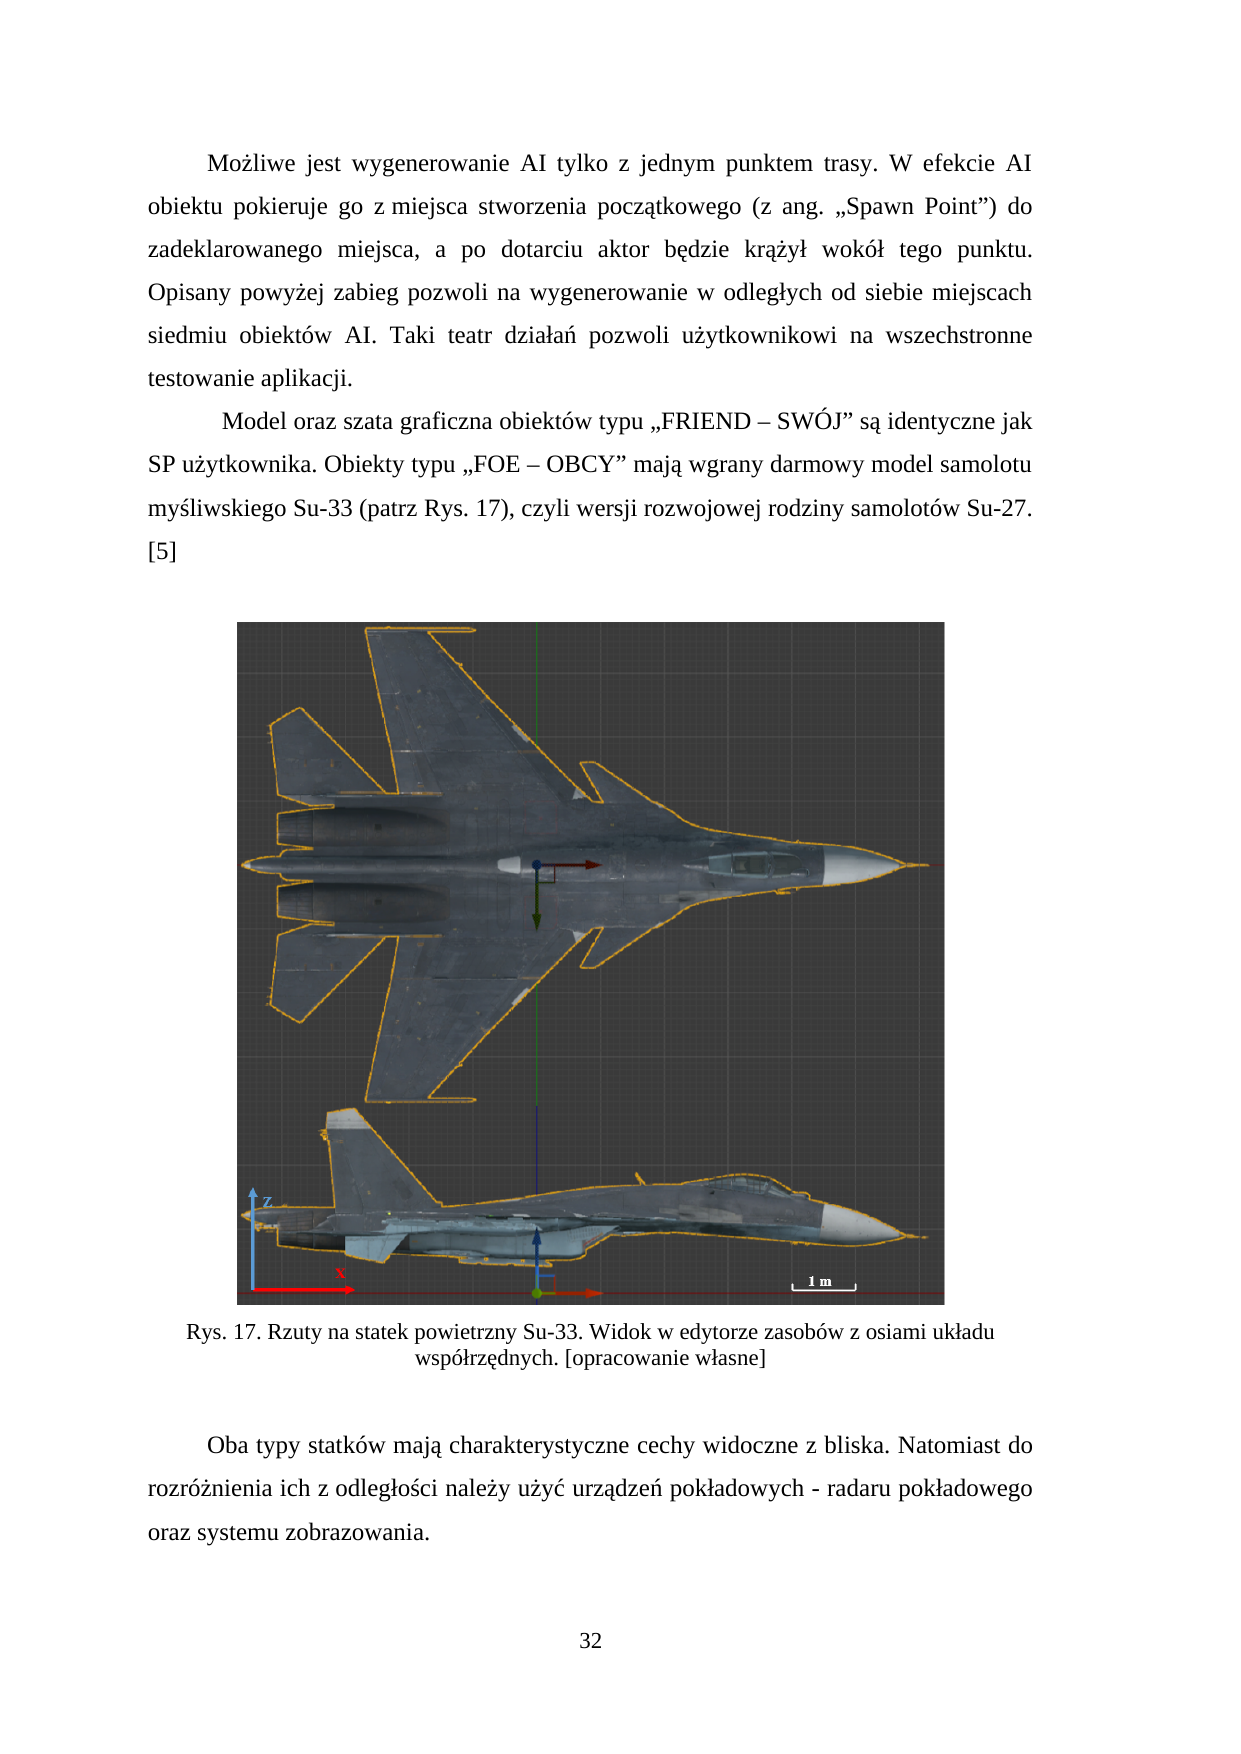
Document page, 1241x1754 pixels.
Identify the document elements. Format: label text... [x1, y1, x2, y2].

text Model oraz szata graficzna obiektów typu „FRIEND – SWÓJ” są identyczne jak SP użytkownika. Obiekty typu „FOE – OBCY” mają wgrany darmowy model samolotu myśliwskiego Su-33 (patrz Rys. 17), czyli wersji rozwojowej rodziny samolotów Su-27. [5] [148, 406, 1033, 564]
text Możliwe jest wygenerowanie AI tylko z jednym punktem trasy. W efekcie AI obiektu pokieruje go z miejsca stworzenia początkowego (z ang. „Spawn Point”) do zadeklarowanego miejsca, a po dotarciu aktor będzie krążył wokół tego punktu. Opisany powyżej zabieg pozwoli na wygenerowanie w odległych od siebie miejscach siedmiu obiektów AI. Taki teatr działań pozwoli użytkownikowi na wszechstronne testowanie aplikacji. [148, 148, 1033, 392]
text Rys. 17. Rzuty na statek powietrzny Su-33. Widok w edytorze zasobów z osiami układu współrzędnych. [opracowanie własne] [148, 1318, 1033, 1371]
picture [236, 622, 945, 1305]
text Oba typy statków mają charakterystyczne cechy widoczne z bliska. Natomiast do rozróżnienia ich z odległości należy użyć urządzeń pokładowych - radaru pokładowego oraz systemu zobrazowania. [148, 1430, 1033, 1545]
